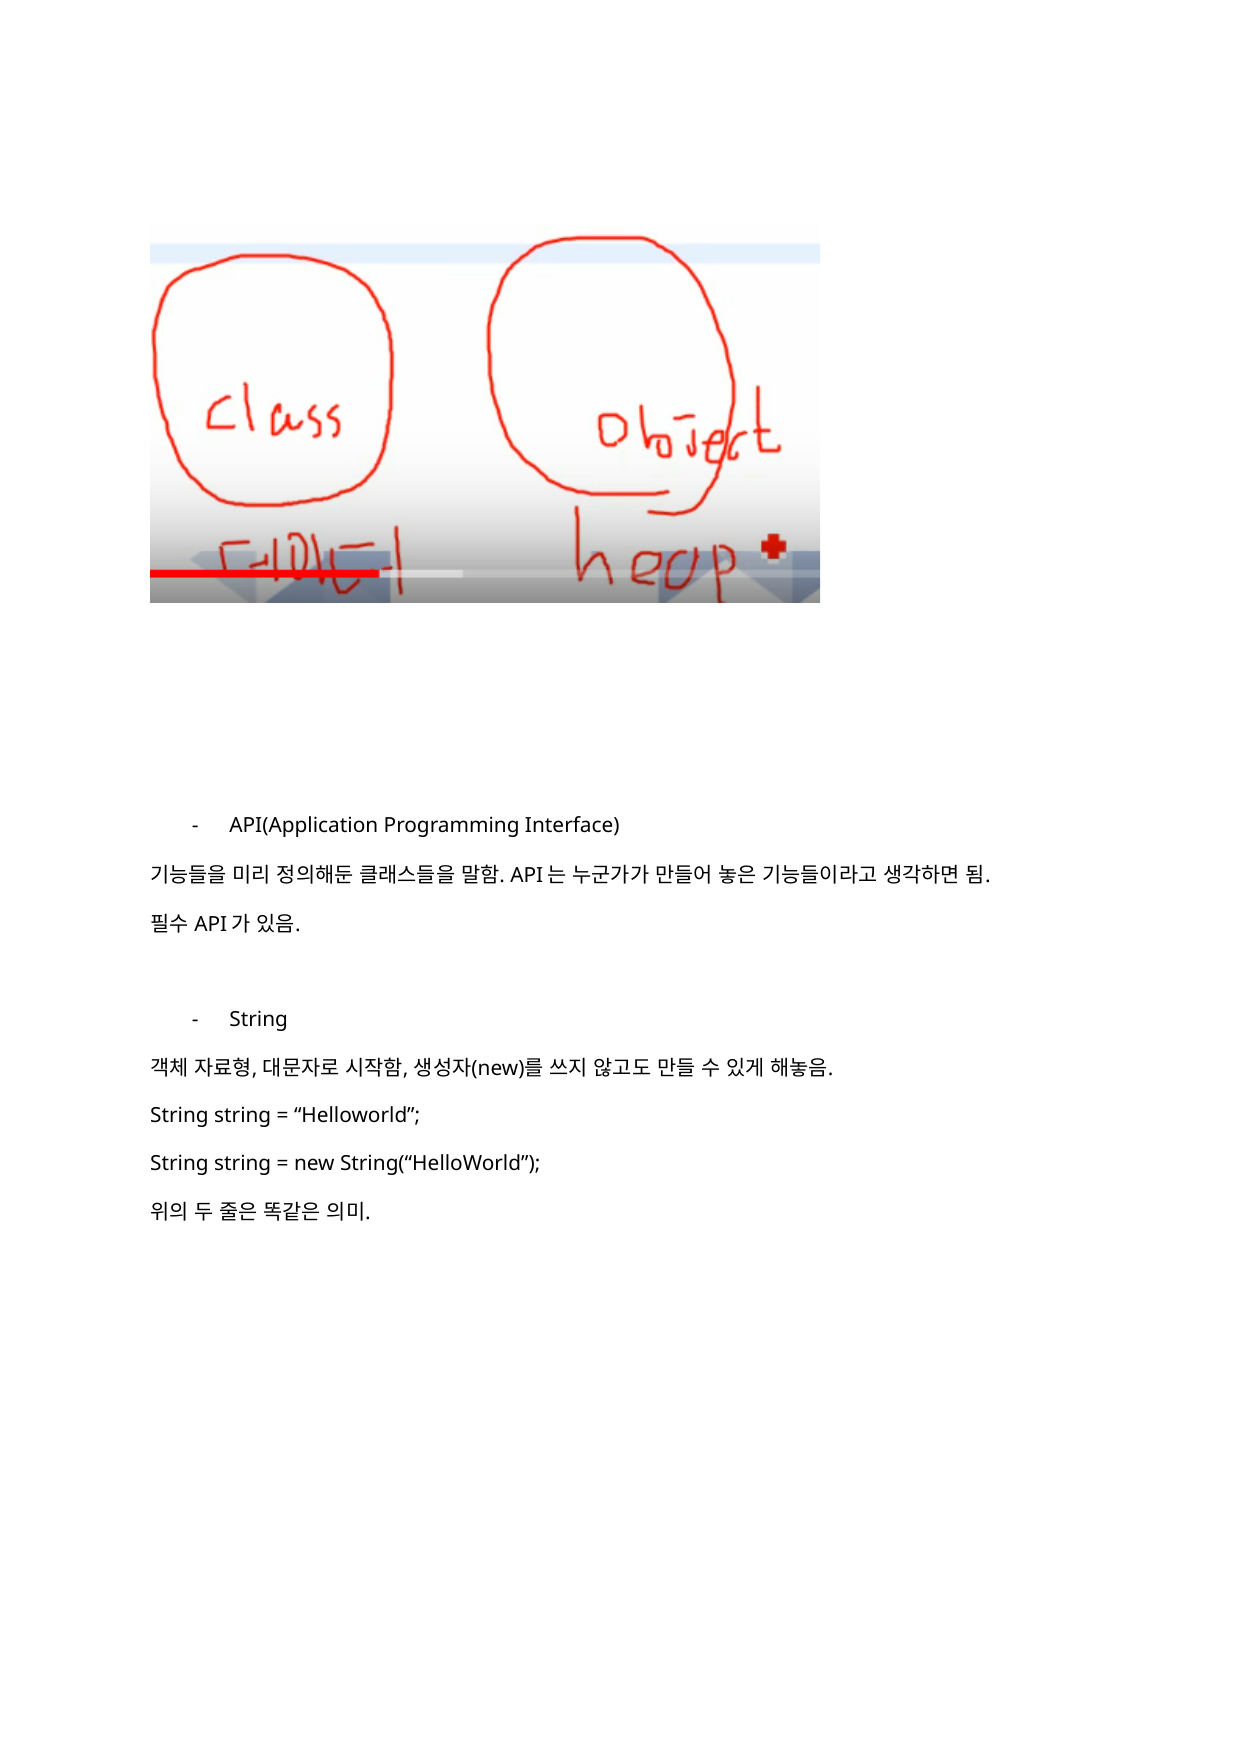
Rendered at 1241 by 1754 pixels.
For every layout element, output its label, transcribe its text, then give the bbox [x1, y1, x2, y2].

text 위의 두 줄은 똑같은 의미. [150, 1195, 1090, 1226]
picture [150, 224, 821, 603]
text 필수 API가 있음. [150, 907, 1090, 938]
text String string = new String(“HelloWorld”); [150, 1148, 1090, 1176]
text String string = “Helloworld”; [150, 1101, 1090, 1129]
text 기능들을 미리 정의해둔 클래스들을 말함. API는 누군가가 만들어 놓은 기능들이라고 생각하면 됨. [150, 858, 1090, 888]
list String [192, 1004, 1090, 1032]
text 객체 자료형, 대문자로 시작함, 생성자(new)를 쓰지 않고도 만들 수 있게 해놓음. [150, 1051, 1090, 1082]
list API(Application Programming Interface) [192, 811, 1090, 839]
